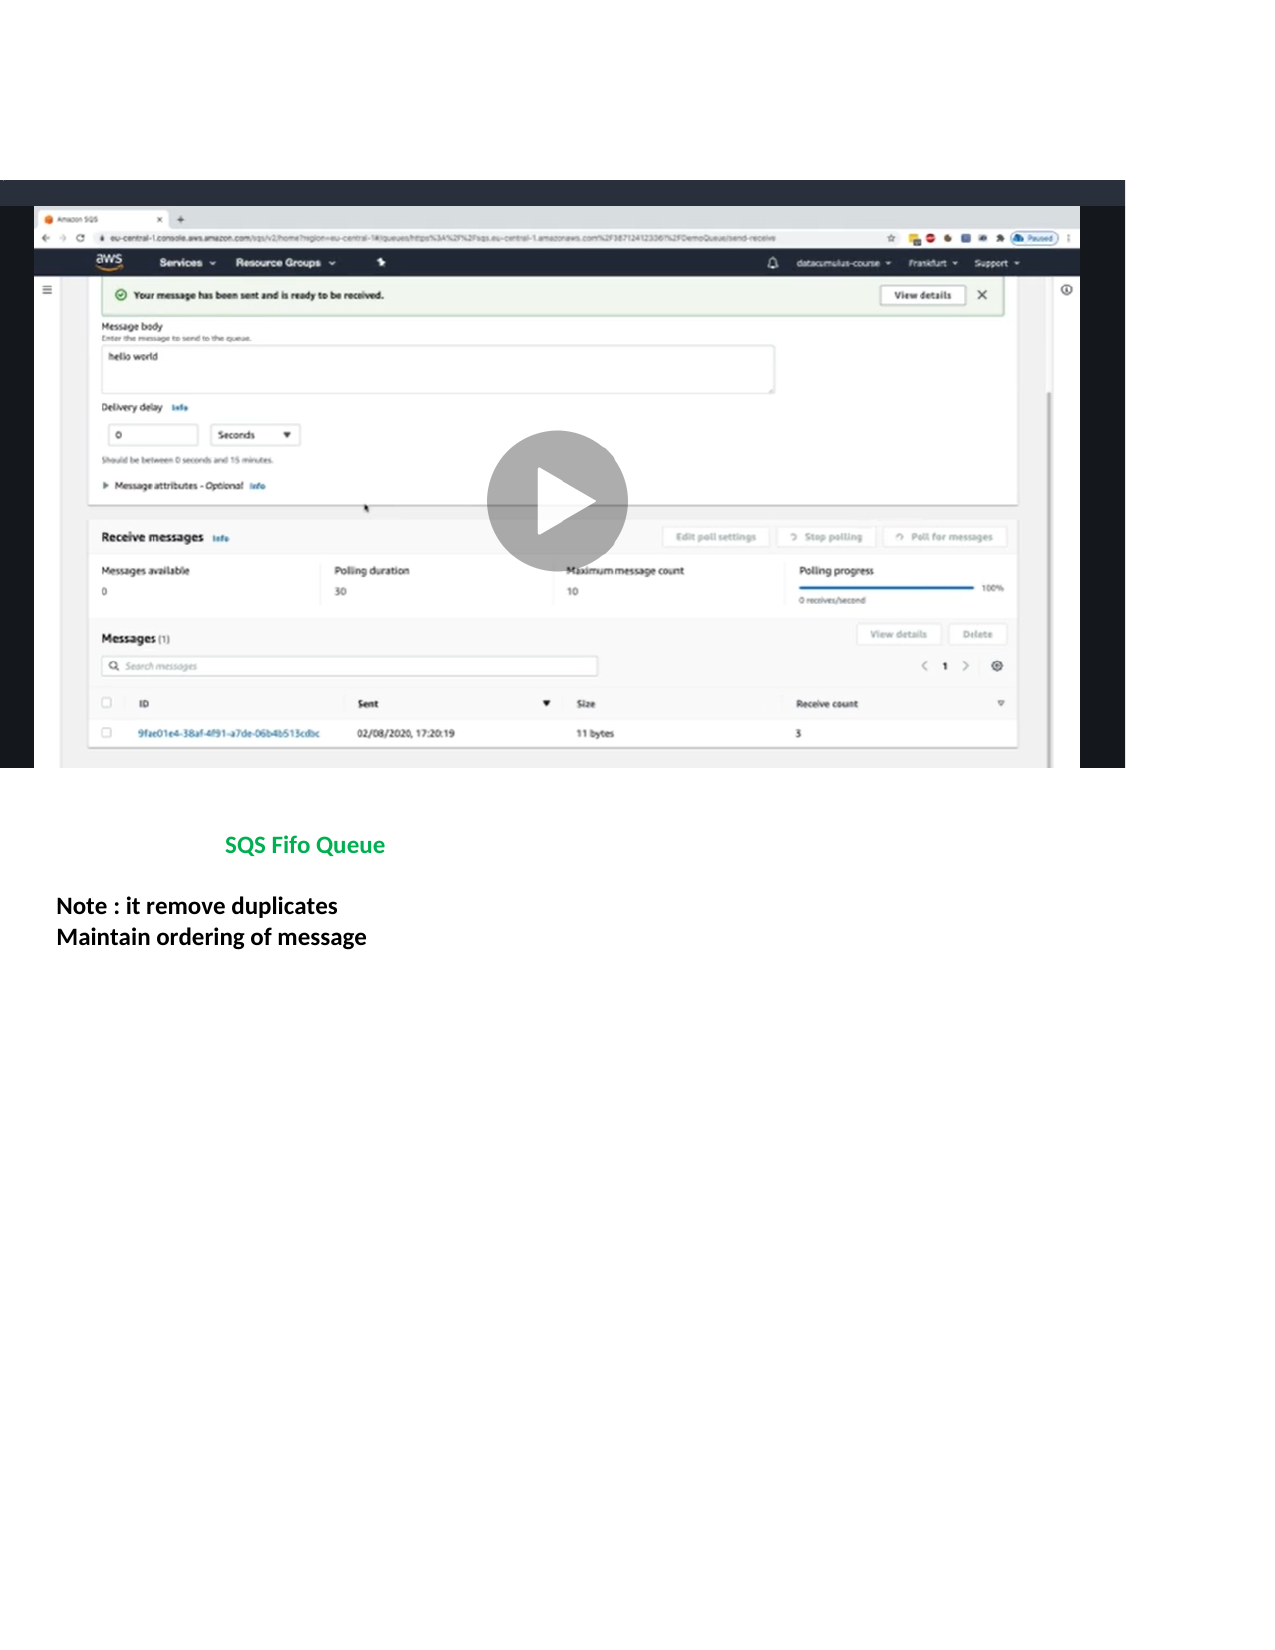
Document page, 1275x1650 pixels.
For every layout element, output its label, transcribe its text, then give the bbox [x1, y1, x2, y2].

picture [0, 180, 1125, 768]
text Note : it remove duplicates [56, 890, 1125, 921]
text Maintain ordering of message [56, 921, 1125, 951]
text SQS Fifo Queue [225, 829, 1125, 859]
